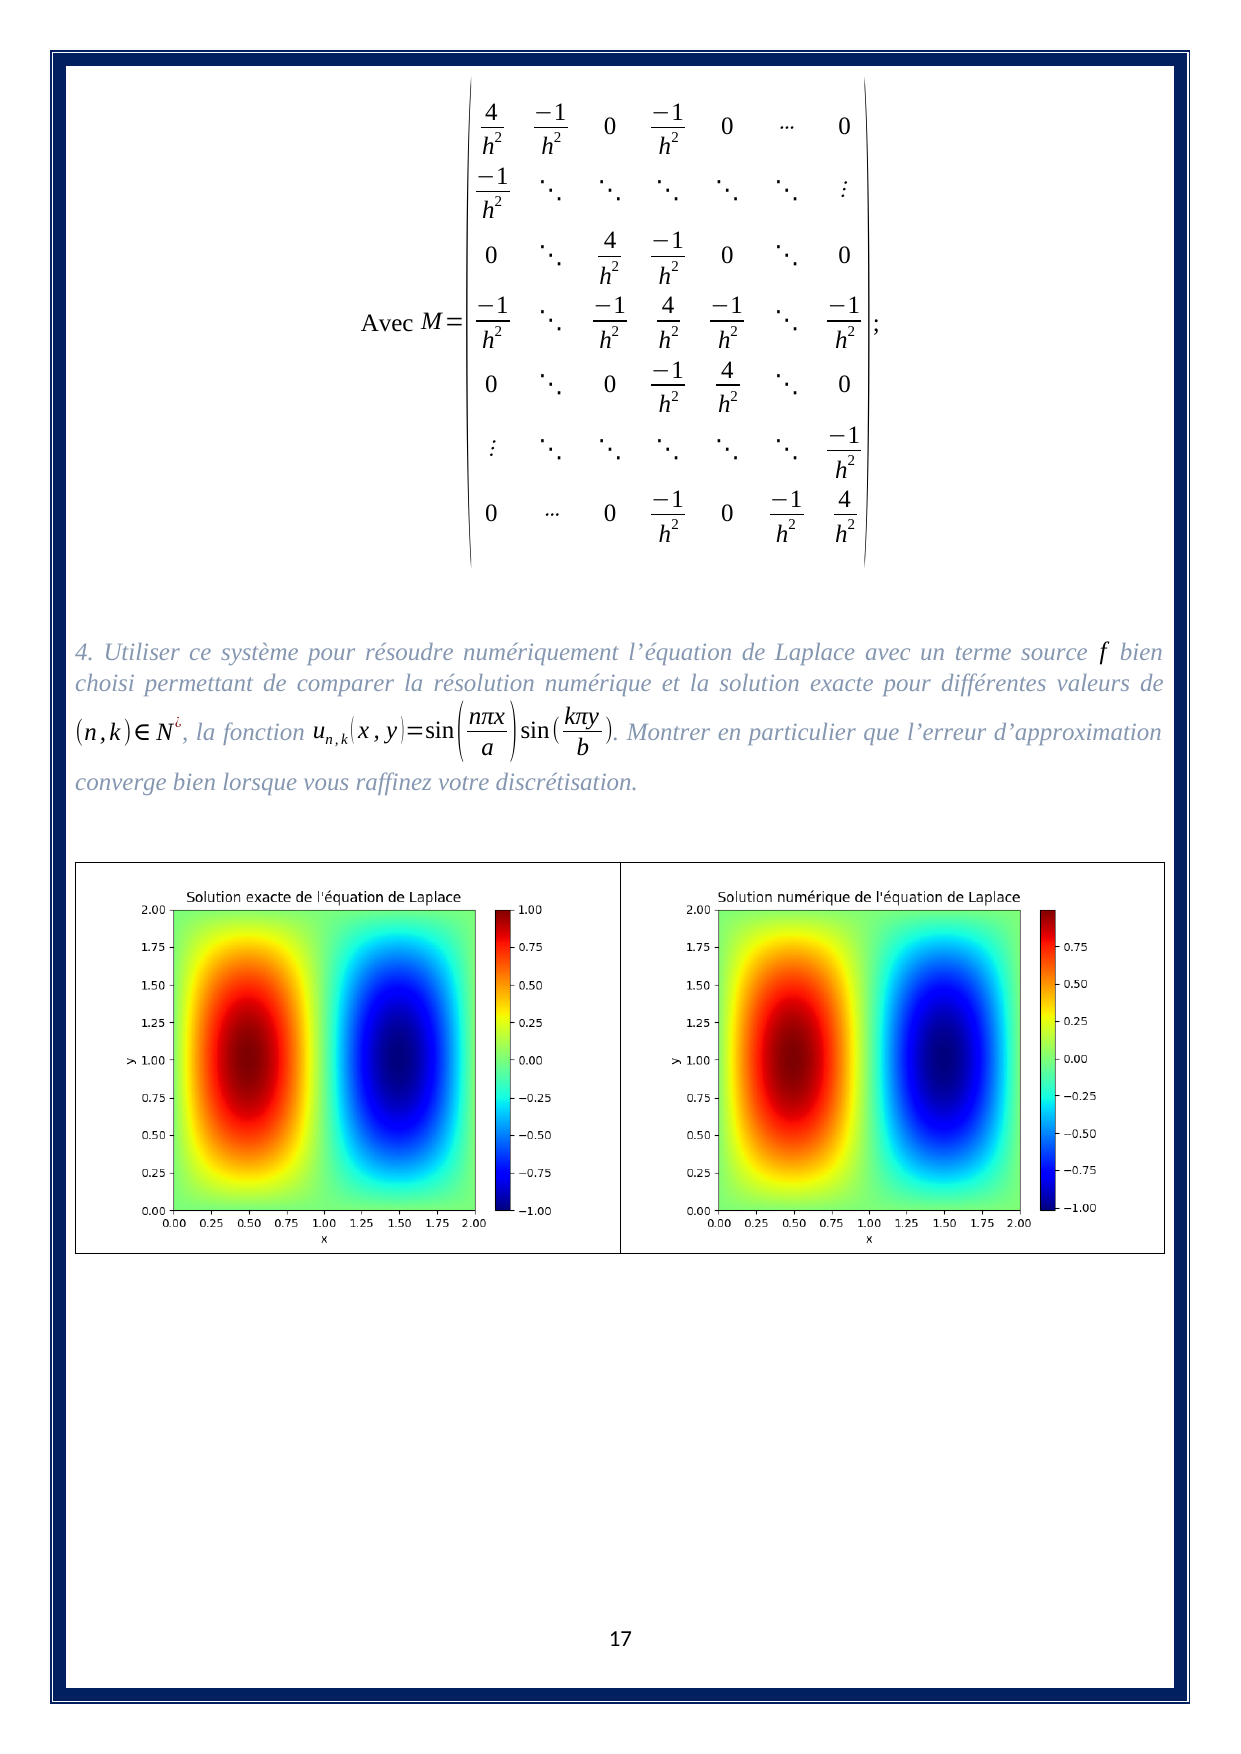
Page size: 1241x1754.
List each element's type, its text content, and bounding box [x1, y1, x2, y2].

picture [86, 863, 607, 1253]
table_header [76, 863, 86, 1253]
picture [631, 863, 1152, 1253]
table_header [607, 863, 620, 1253]
table_header [1152, 863, 1164, 1253]
text Avec ; [75, 75, 1165, 571]
table_header [621, 863, 631, 1253]
text 4. Utiliser ce système pour résoudre numériquement l’équation de Laplace avec un terme source bien choisi permettant de comparer la résolution numérique et la solution exacte pour différentes valeurs de , la fonction . Montrer en particulier que l’erreur d’approximation converge bien lorsque vous raffinez votre discrétisation. [75, 637, 1165, 795]
